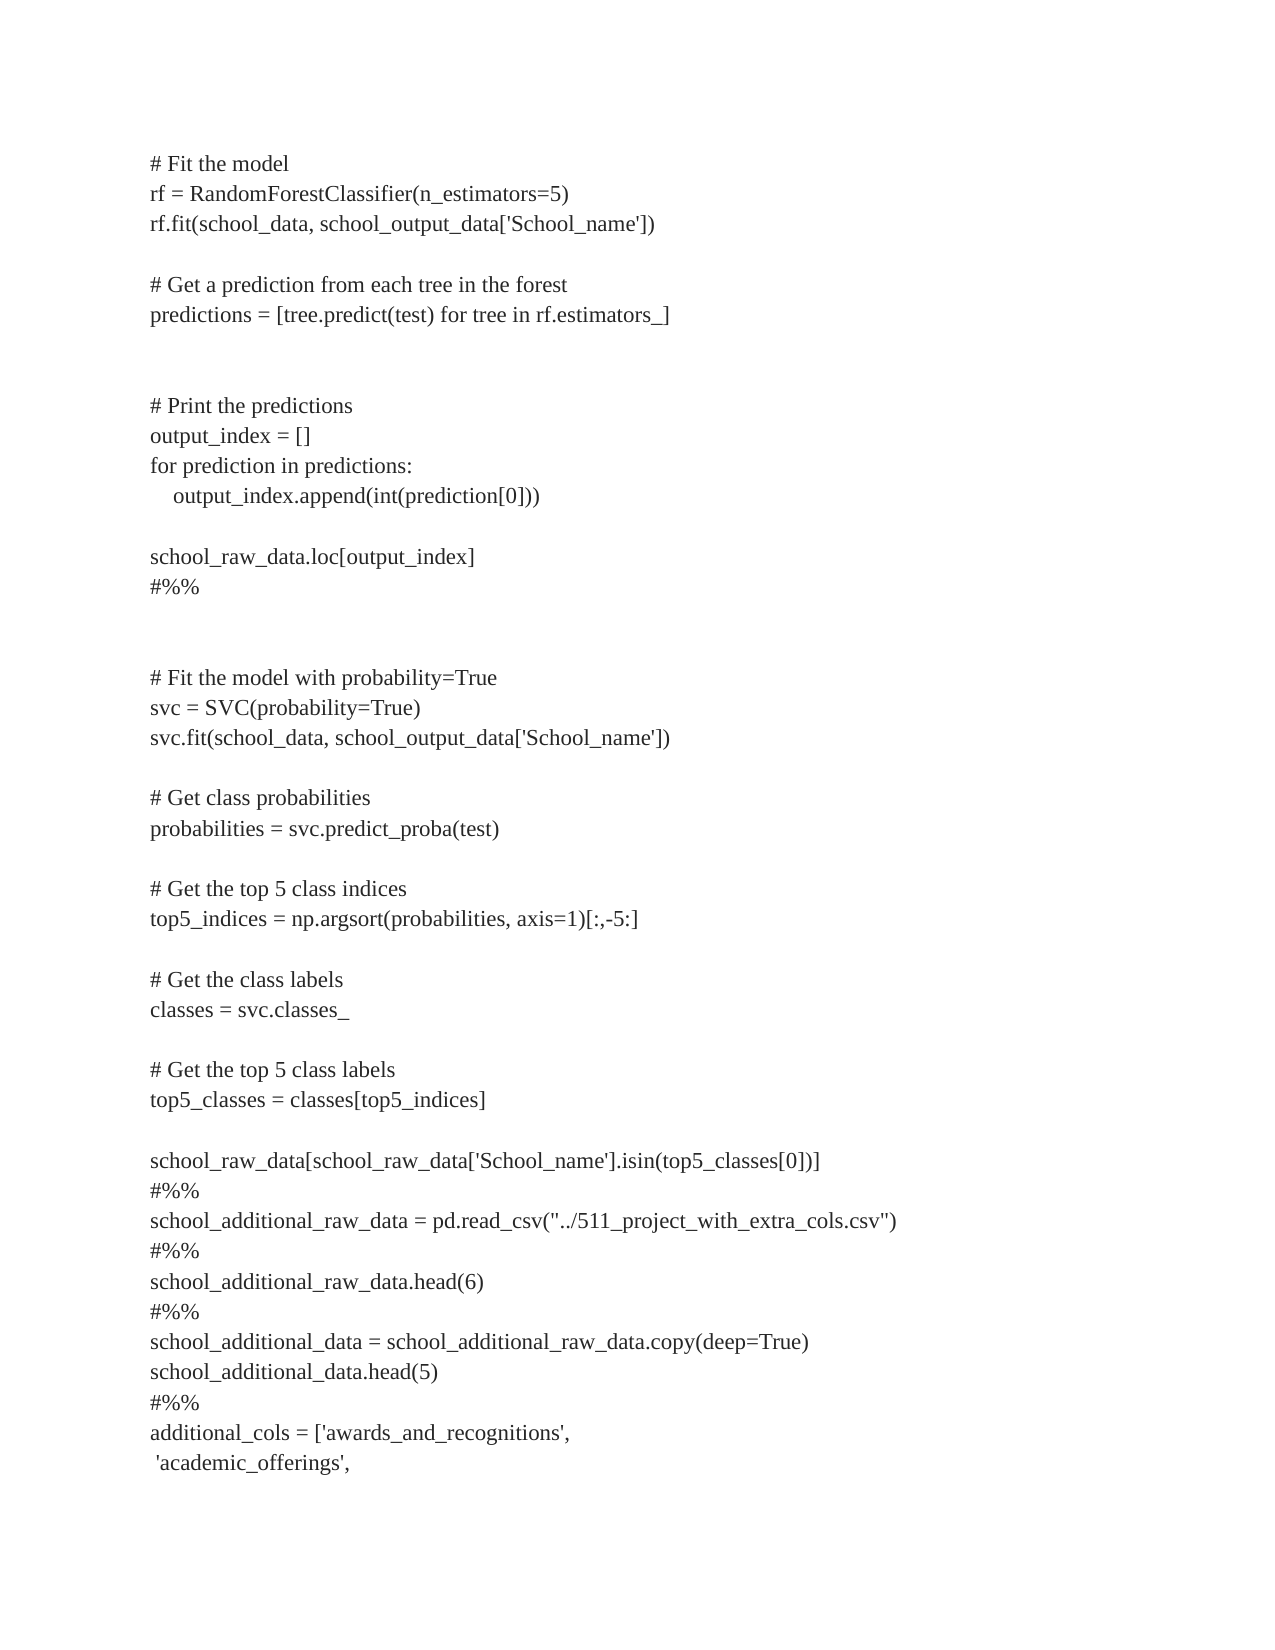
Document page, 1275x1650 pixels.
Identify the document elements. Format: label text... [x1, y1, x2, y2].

text school_raw_data[school_raw_data['School_name'].isin(top5_classes[0])] [150, 1147, 1125, 1173]
text #%% [150, 1298, 1125, 1324]
text svc = SVC(probability=True) [150, 694, 1125, 720]
text # Fit the model with probability=True [150, 663, 1125, 690]
text 'academic_offerings', [150, 1449, 1125, 1475]
text # Fit the model [150, 150, 1125, 176]
text rf = RandomForestClassifier(n_estimators=5) [150, 180, 1125, 207]
text probabilities = svc.predict_proba(test) [150, 814, 1125, 841]
text #%% [150, 1177, 1125, 1203]
text school_additional_data.head(5) [150, 1358, 1125, 1385]
text school_additional_raw_data.head(6) [150, 1268, 1125, 1294]
text for prediction in predictions: [150, 452, 1125, 478]
text rf.fit(school_data, school_output_data['School_name']) [150, 210, 1125, 237]
text classes = svc.classes_ [150, 996, 1125, 1022]
text #%% [150, 1388, 1125, 1415]
text #%% [150, 573, 1125, 599]
text top5_indices = np.argsort(probabilities, axis=1)[:,-5:] [150, 905, 1125, 932]
text school_additional_data = school_additional_raw_data.copy(deep=True) [150, 1328, 1125, 1354]
text svc.fit(school_data, school_output_data['School_name']) [150, 724, 1125, 750]
text additional_cols = ['awards_and_recognitions', [150, 1419, 1125, 1445]
text top5_classes = classes[top5_indices] [150, 1086, 1125, 1113]
text # Get the class labels [150, 966, 1125, 992]
text # Get class probabilities [150, 784, 1125, 811]
text school_additional_raw_data = pd.read_csv("../511_project_with_extra_cols.csv") [150, 1207, 1125, 1234]
text # Get the top 5 class labels [150, 1056, 1125, 1083]
text school_raw_data.loc[output_index] [150, 543, 1125, 569]
text # Get the top 5 class indices [150, 875, 1125, 901]
text output_index = [] [150, 422, 1125, 448]
text # Print the predictions [150, 392, 1125, 418]
text #%% [150, 1237, 1125, 1264]
text # Get a prediction from each tree in the forest [150, 271, 1125, 297]
text predictions = [tree.predict(test) for tree in rf.estimators_] [150, 301, 1125, 327]
text output_index.append(int(prediction[0])) [150, 482, 1125, 509]
